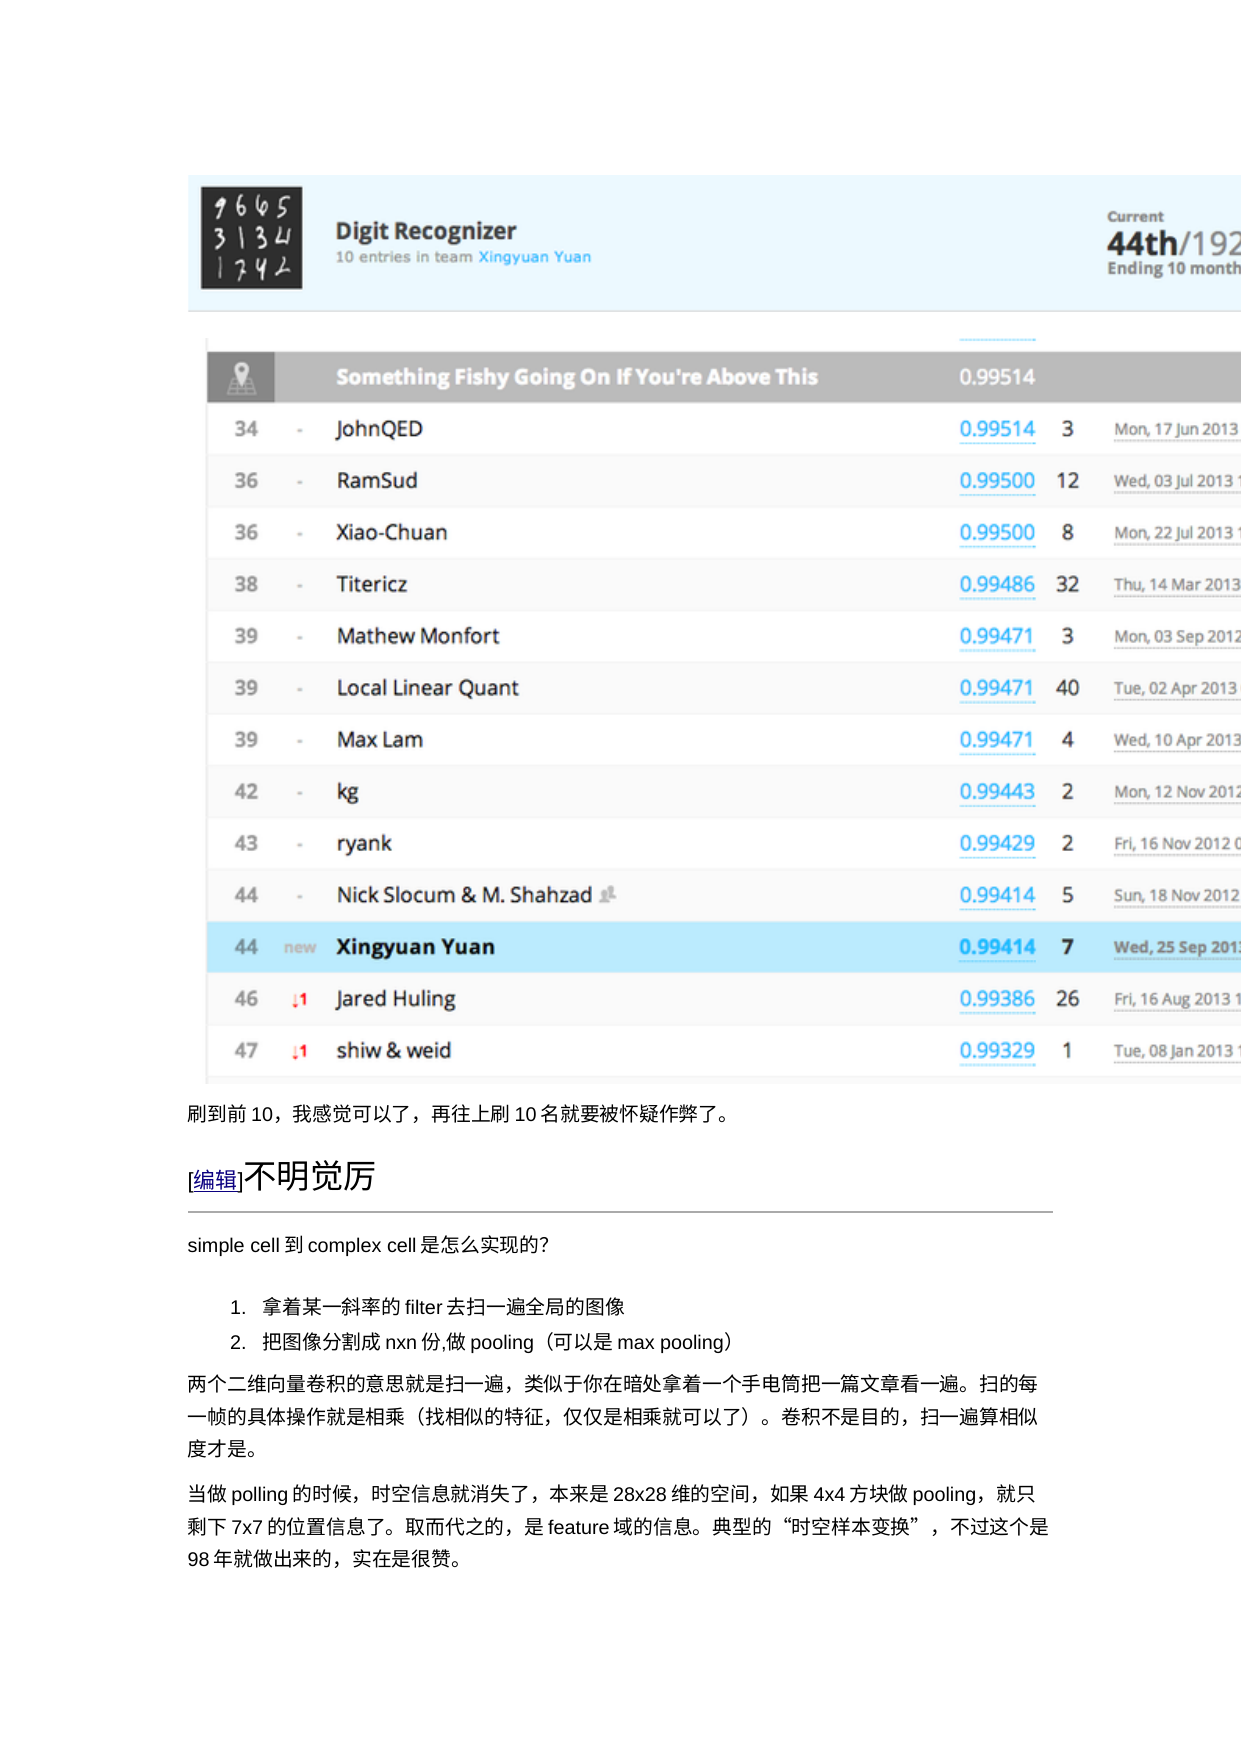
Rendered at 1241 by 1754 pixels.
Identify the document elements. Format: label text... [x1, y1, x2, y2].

subtitle [编辑]不明觉厉 [187, 1142, 1053, 1213]
text 刷到前10，我感觉可以了，再往上刷10名就要被怀疑作弊了。 [187, 1097, 1053, 1129]
text simple cell到complex cell是怎么实现的？ [187, 1228, 1053, 1260]
list 把图像分割成nxn份,做pooling（可以是max pooling） [230, 1324, 1053, 1357]
picture [187, 338, 1241, 1084]
text 当做polling的时候，时空信息就消失了，本来是28x28维的空间，如果4x4方块做pooling，就只剩下7x7的位置信息了。取而代之的，是feature域的信息。典型的“时空样本变换”，不过这个是98年就做出来的，实在是很赞。 [187, 1477, 1053, 1574]
list 拿着某一斜率的filter去扫一遍全局的图像 [230, 1289, 1053, 1322]
picture [187, 175, 1241, 312]
text 两个二维向量卷积的意思就是扫一遍，类似于你在暗处拿着一个手电筒把一篇文章看一遍。扫的每一帧的具体操作就是相乘（找相似的特征，仅仅是相乘就可以了）。卷积不是目的，扫一遍算相似度才是。 [187, 1367, 1053, 1464]
